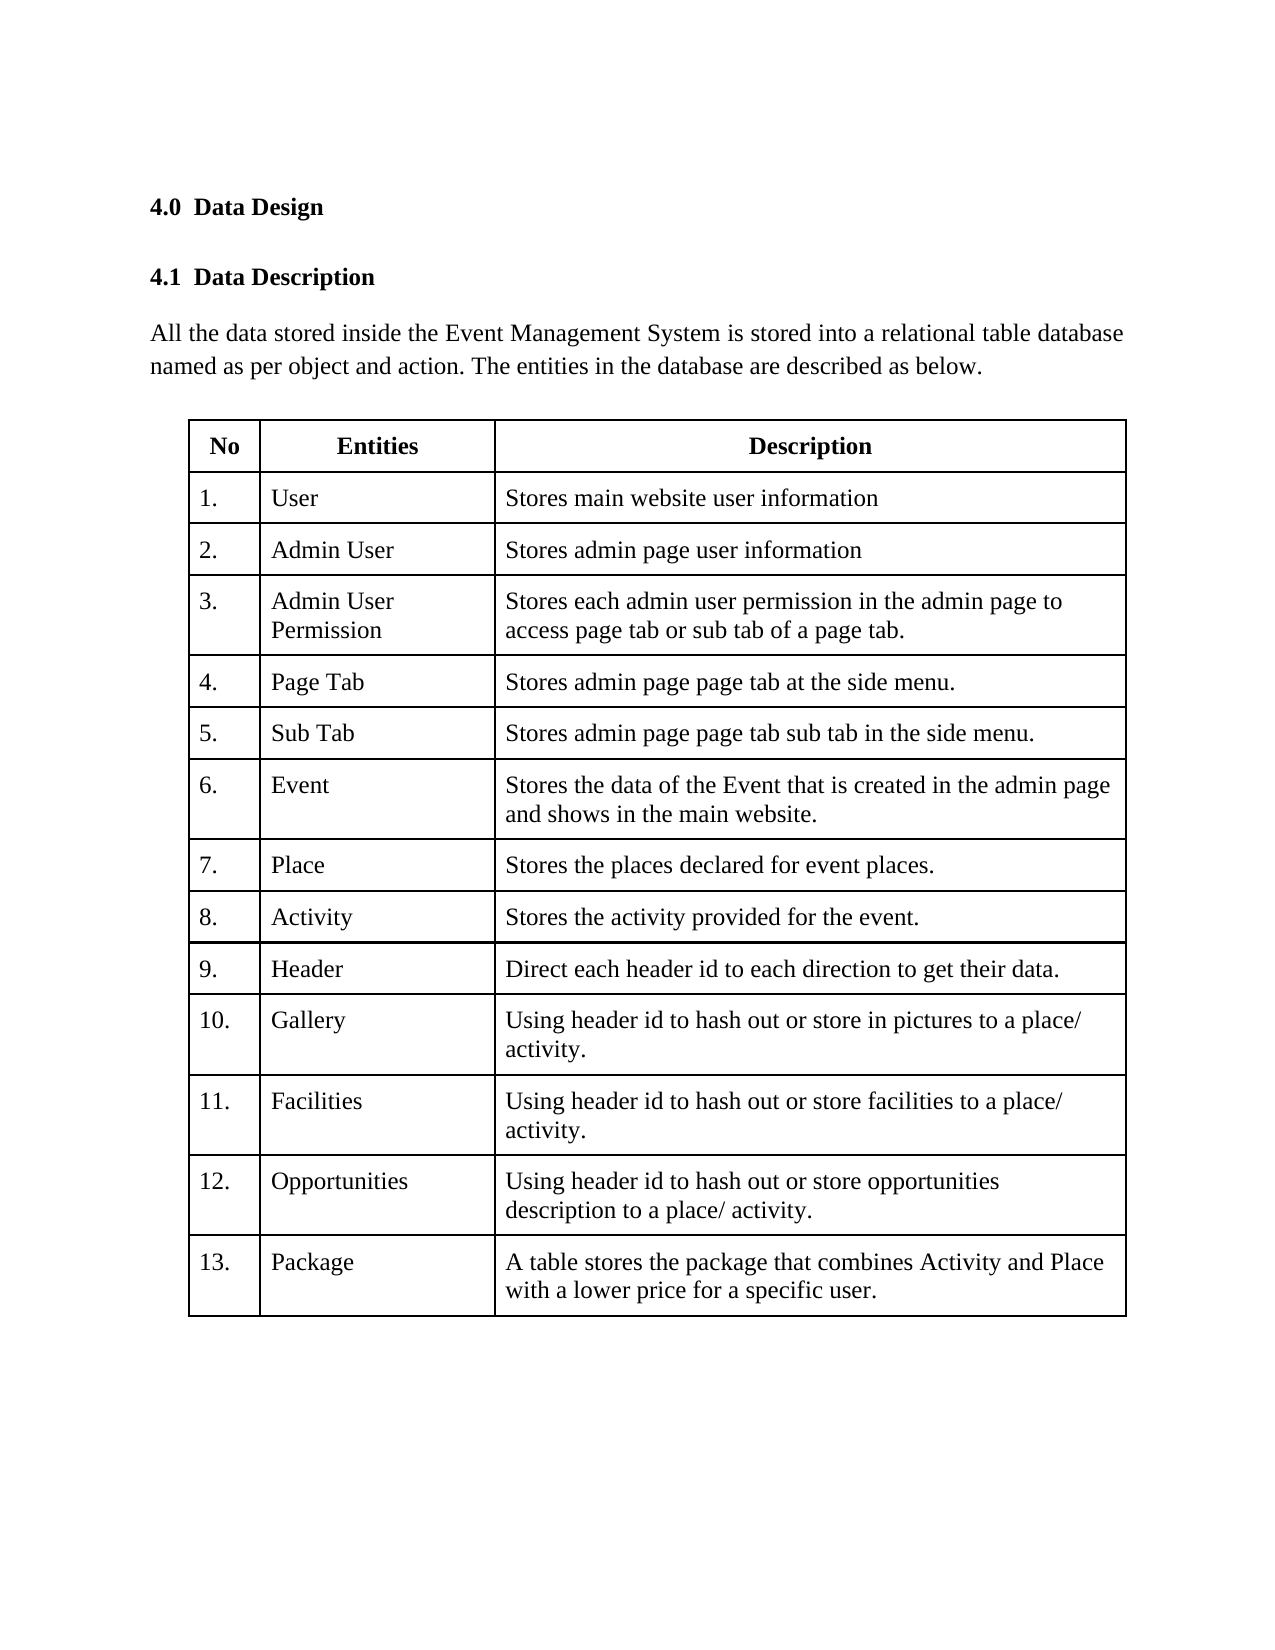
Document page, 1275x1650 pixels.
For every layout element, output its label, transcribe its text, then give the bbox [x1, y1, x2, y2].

table_cell Stores admin page page tab at the side menu. [496, 656, 1125, 706]
table_cell Using header id to hash out or store in pictures to a place/ activity. [496, 995, 1125, 1073]
table_cell 7. [190, 840, 259, 890]
table_cell 10. [190, 995, 259, 1073]
table_cell Stores admin page page tab sub tab in the side menu. [496, 708, 1125, 758]
table_cell Stores main website user information [496, 473, 1125, 522]
table_cell 2. [190, 524, 259, 574]
subtitle 4.1 Data Description [150, 262, 1125, 291]
table_header No [190, 421, 259, 471]
table_cell A table stores the package that combines Activity and Place with a lower price for a specific user. [496, 1236, 1125, 1315]
table_cell 5. [190, 708, 259, 758]
table_cell Place [261, 840, 494, 890]
table_cell Event [261, 760, 494, 838]
table_cell 9. [190, 944, 259, 993]
table_cell Opportunities [261, 1156, 494, 1234]
table_cell Stores the activity provided for the event. [496, 892, 1125, 941]
table_cell 4. [190, 656, 259, 706]
table_cell Sub Tab [261, 708, 494, 758]
table_cell Stores the places declared for event places. [496, 840, 1125, 890]
table_cell 11. [190, 1076, 259, 1154]
table_cell Stores admin page user information [496, 524, 1125, 574]
table_header Entities [261, 421, 494, 471]
subtitle 4.0 Data Design [150, 192, 1125, 220]
table_cell 3. [190, 576, 259, 654]
text All the data stored inside the Event Management System is stored into a relational table database named as per object and action. The entities in the database are described as below. [150, 318, 1125, 379]
table_cell Admin User [261, 524, 494, 574]
table_cell Using header id to hash out or store opportunities description to a place/ activity. [496, 1156, 1125, 1234]
table_cell Header [261, 944, 494, 993]
table_cell Facilities [261, 1076, 494, 1154]
table_cell 12. [190, 1156, 259, 1234]
table_cell 13. [190, 1236, 259, 1315]
table_cell Activity [261, 892, 494, 941]
table_cell Admin User Permission [261, 576, 494, 654]
table_cell Gallery [261, 995, 494, 1073]
table_cell 1. [190, 473, 259, 522]
table_cell Stores the data of the Event that is created in the admin page and shows in the main website. [496, 760, 1125, 838]
table_cell Package [261, 1236, 494, 1315]
table_cell 8. [190, 892, 259, 941]
table_cell User [261, 473, 494, 522]
table_cell 6. [190, 760, 259, 838]
table_cell Direct each header id to each direction to get their data. [496, 944, 1125, 993]
table_cell Page Tab [261, 656, 494, 706]
table_cell Using header id to hash out or store facilities to a place/ activity. [496, 1076, 1125, 1154]
table_header Description [496, 421, 1125, 471]
table_cell Stores each admin user permission in the admin page to access page tab or sub tab of a page tab. [496, 576, 1125, 654]
